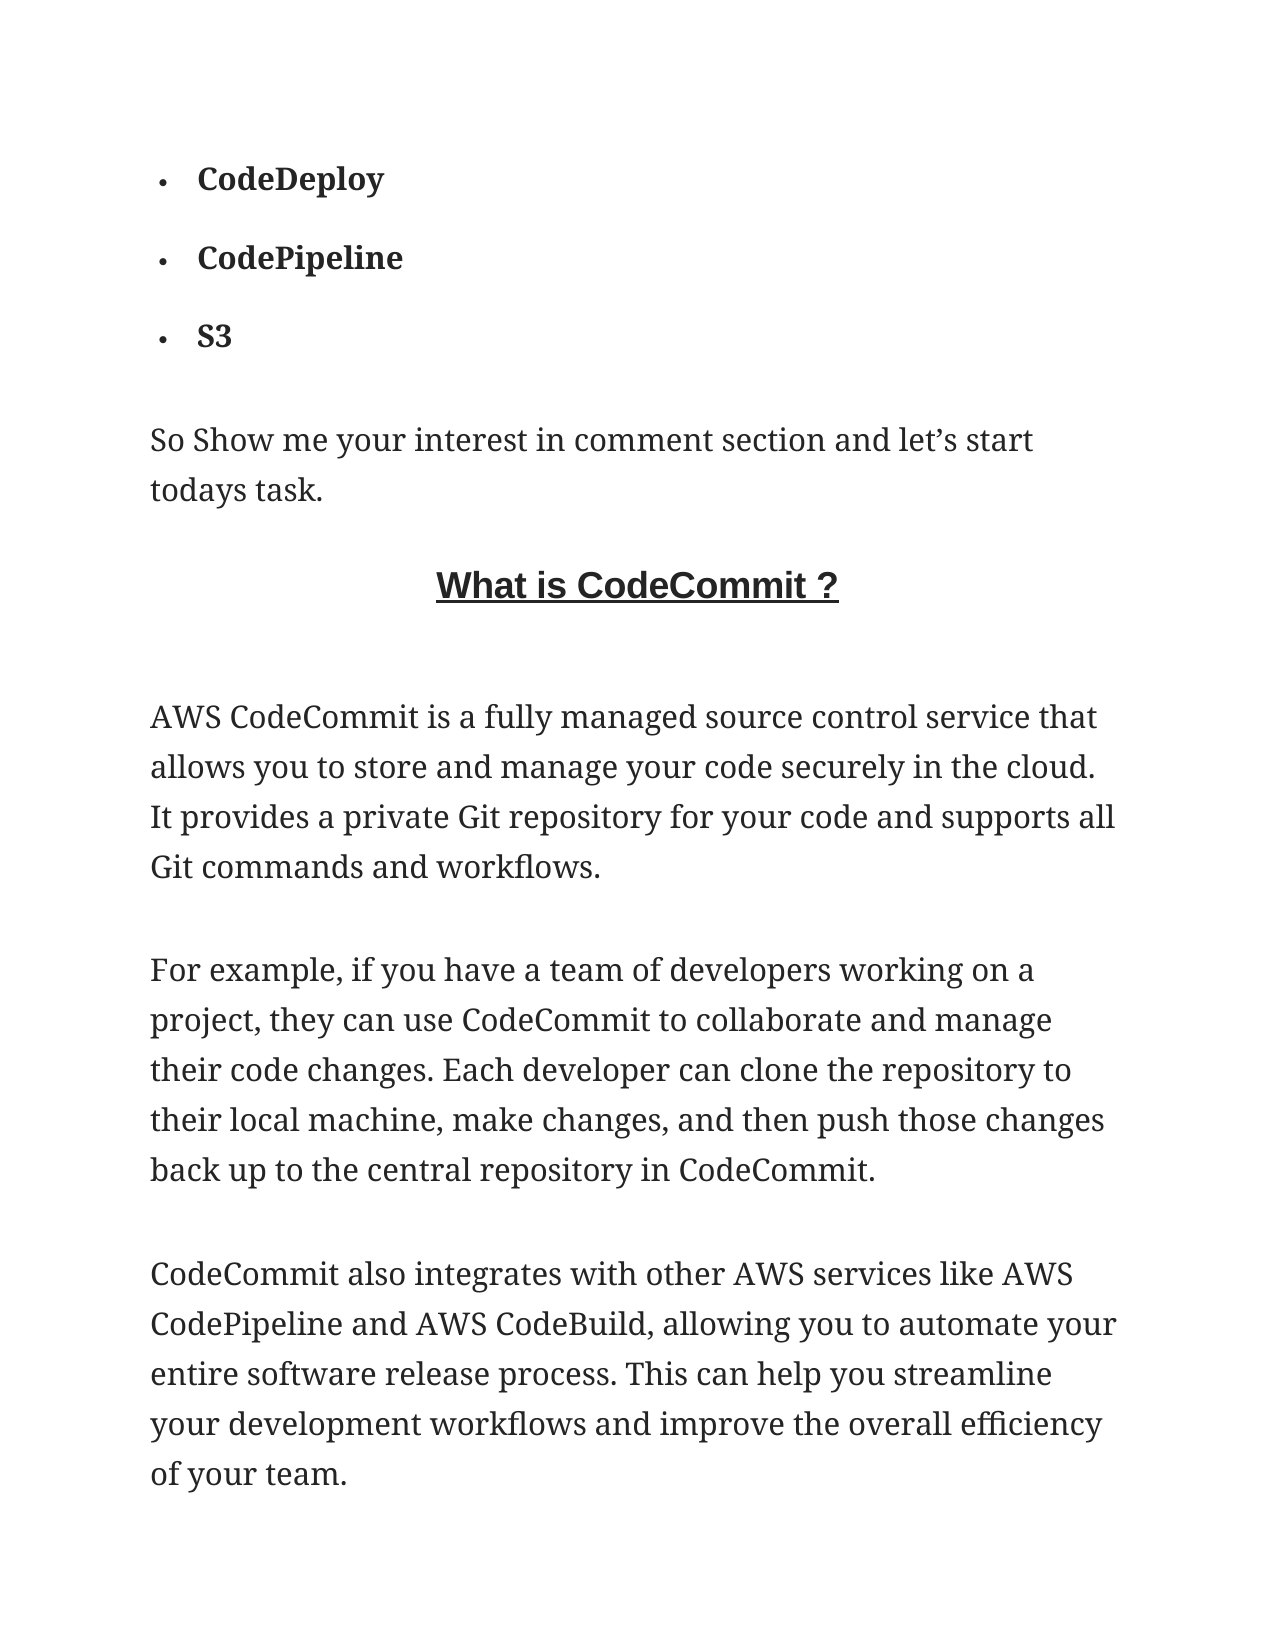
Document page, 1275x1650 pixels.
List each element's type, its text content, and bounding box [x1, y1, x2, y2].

text CodeCommit also integrates with other AWS services like AWS CodePipeline and AWS CodeBuild, allowing you to automate your entire software release process. This can help you streamline your development workflows and improve the overall efficiency of your team. [150, 1244, 1125, 1494]
text So Show me your interest in comment section and let’s start todays task. [150, 411, 1125, 511]
text AWS CodeCommit is a fully managed source control service that allows you to store and manage your code securely in the cloud. It provides a private Git repository for your code and supports all Git commands and workflows. [150, 687, 1125, 887]
list CodePipeline [159, 228, 1125, 278]
list CodeDeploy [159, 150, 1125, 200]
list S3 [159, 307, 1125, 357]
text For example, if you have a team of developers working on a project, they can use CodeCommit to collaborate and manage their code changes. Each developer can clone the repository to their local machine, make changes, and then push those changes back up to the central repository in CodeCommit. [150, 941, 1125, 1191]
subtitle What is CodeCommit ? [150, 559, 1125, 664]
